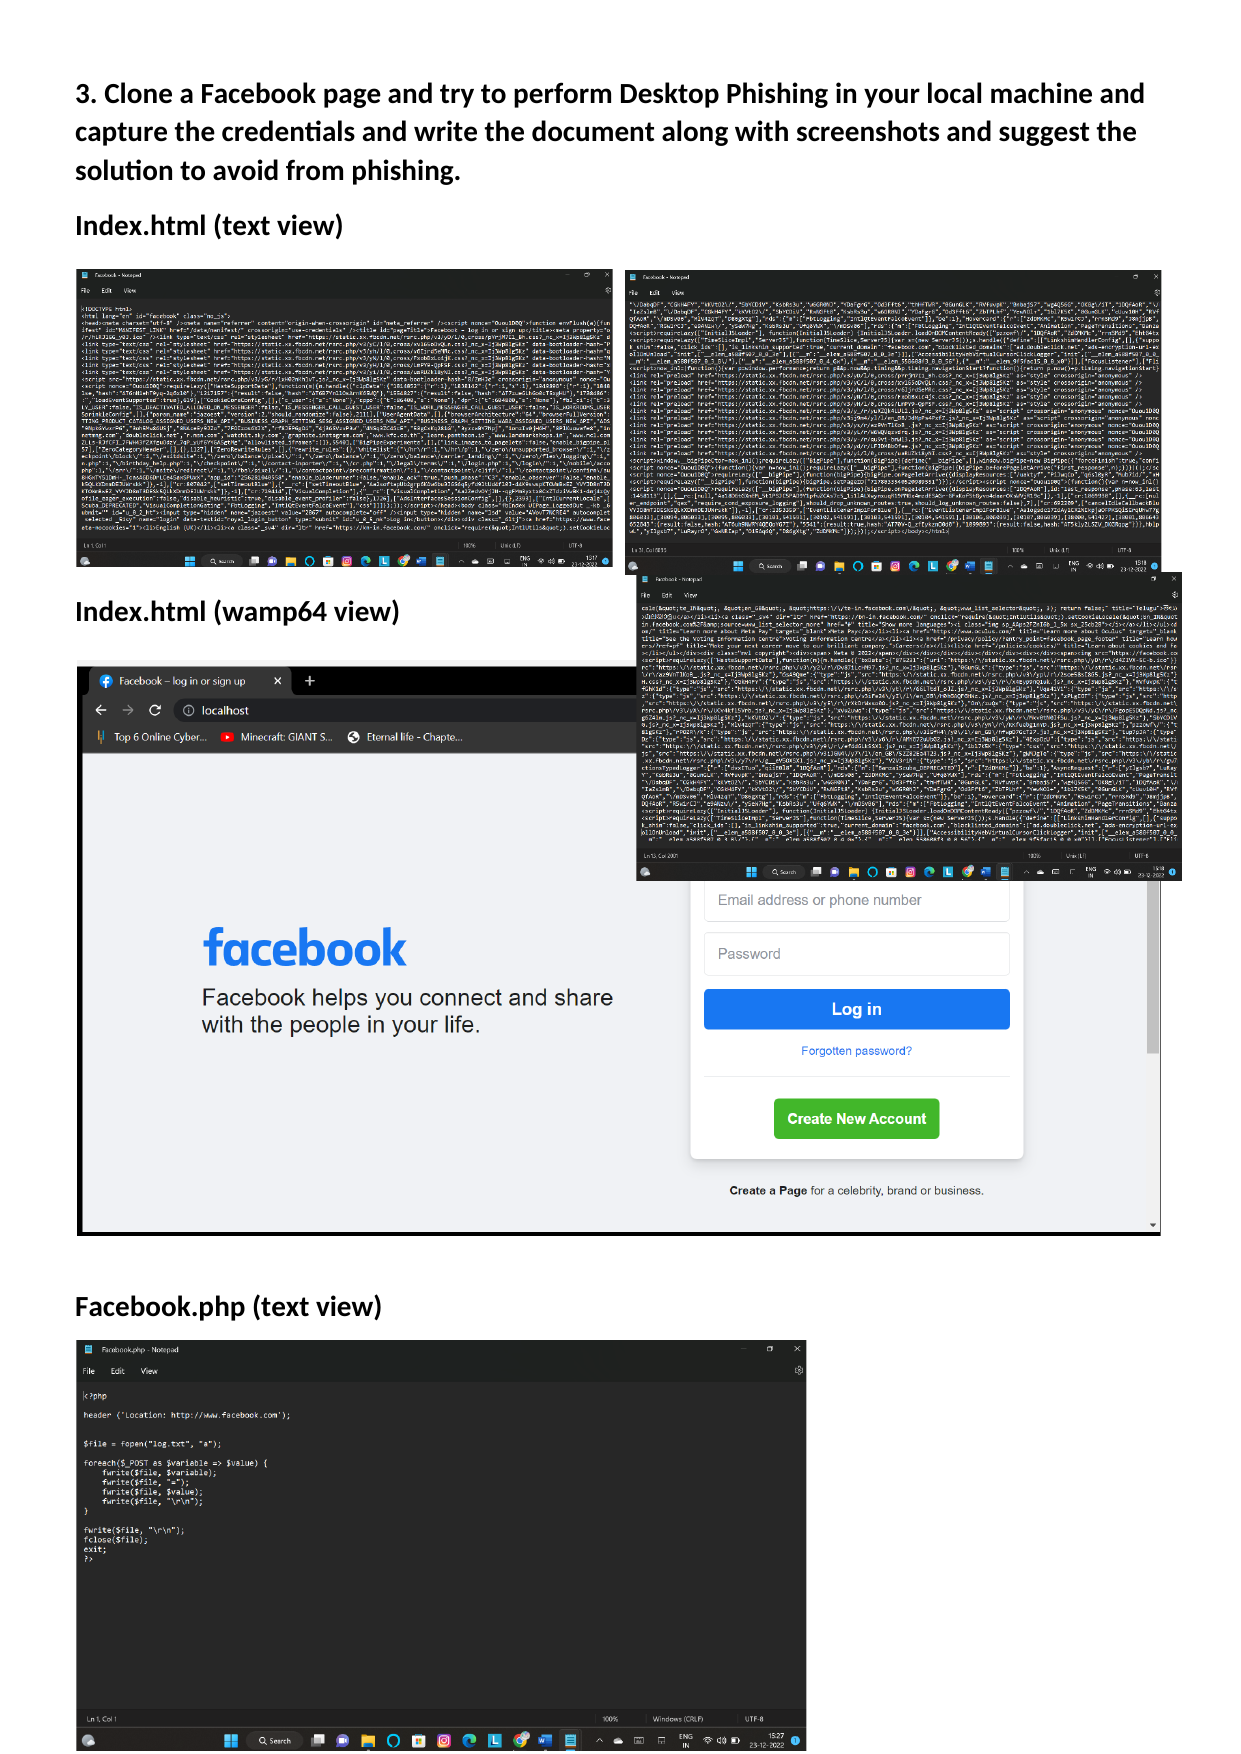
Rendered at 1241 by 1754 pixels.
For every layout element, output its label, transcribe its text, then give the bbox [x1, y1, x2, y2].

text Index.html (wamp64 view) [75, 593, 635, 628]
text Index.html (text view) [75, 207, 1165, 243]
picture [75, 269, 613, 566]
text Facebook.php (text view) [75, 1010, 1165, 1324]
picture [75, 1340, 807, 1750]
picture [623, 270, 1182, 879]
text 3. Clone a Facebook page and try to perform Desktop Phishing in your local machine and capture the credentials and write the document along with screenshots and suggest the solution to avoid from phishing. [75, 75, 1165, 187]
